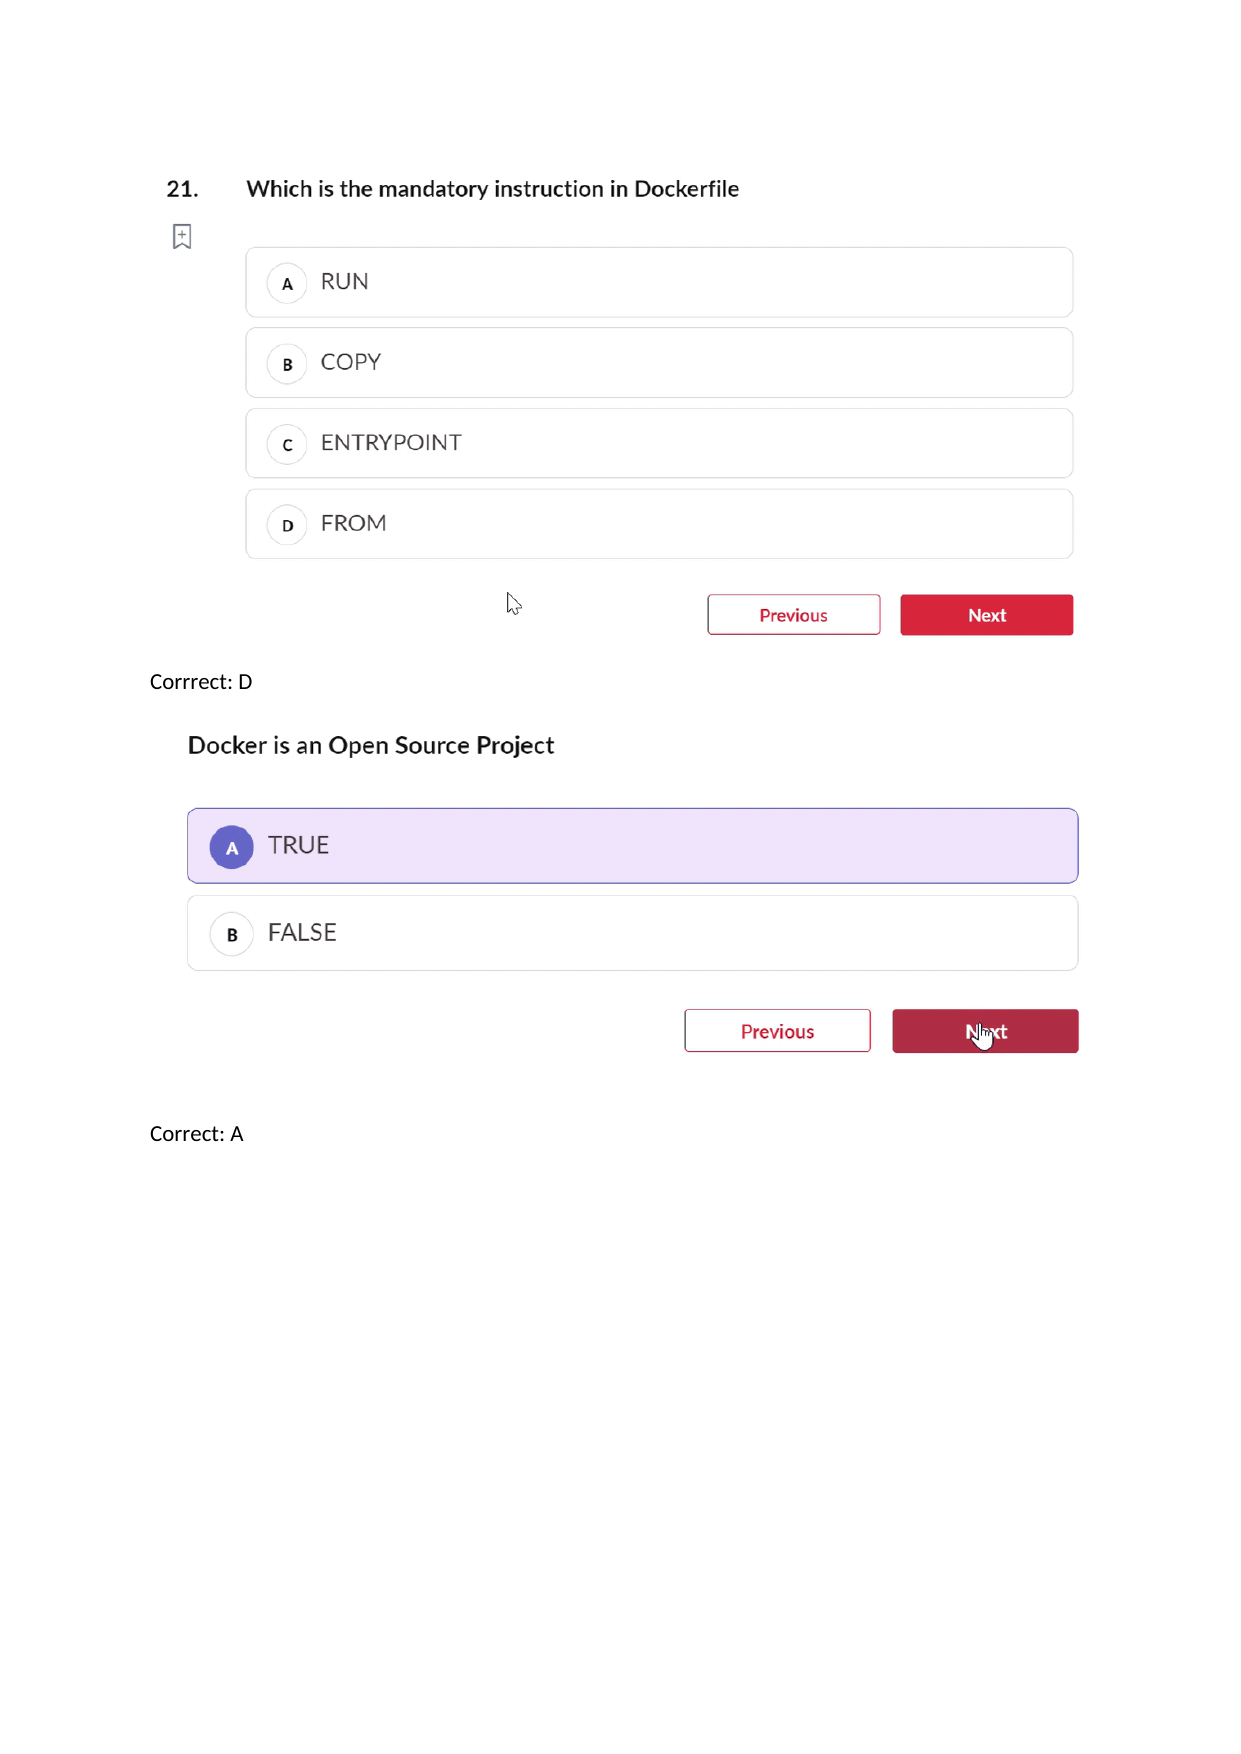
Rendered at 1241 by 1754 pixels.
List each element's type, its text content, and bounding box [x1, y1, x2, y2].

picture [150, 150, 1091, 649]
text Corrrect: D [150, 667, 1090, 695]
text Correct: A [150, 1119, 1090, 1147]
picture [150, 714, 1091, 1101]
